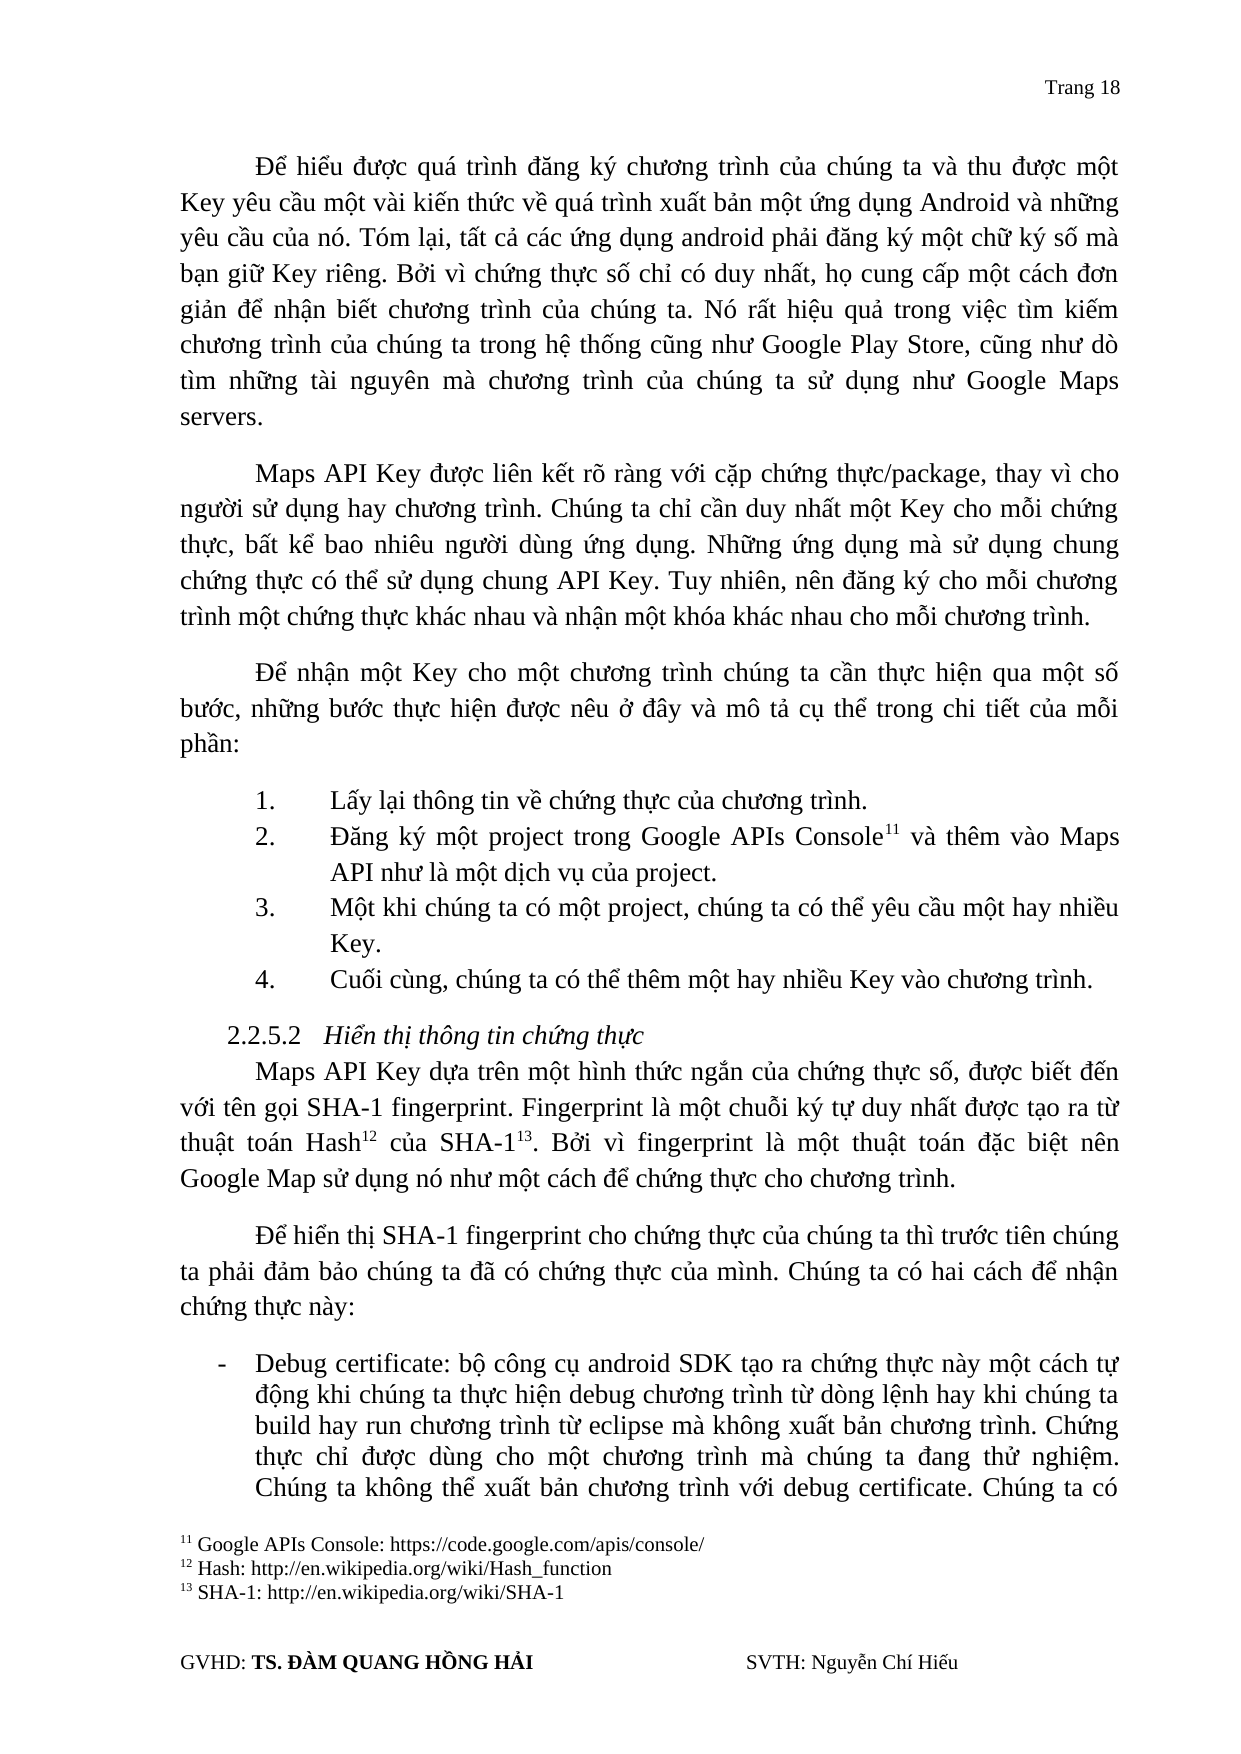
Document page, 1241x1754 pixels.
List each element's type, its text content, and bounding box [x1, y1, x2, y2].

subtitle Hiển thị thông tin chứng thực [227, 1019, 1120, 1051]
text Để nhận một Key cho một chương trình chúng ta cần thực hiện qua một số bước, những bước thực hiện được nêu ở đây và mô tả cụ thể trong chi tiết của mỗi phần: [180, 656, 1120, 759]
list Lấy lại thông tin về chứng thực của chương trình. [255, 784, 1120, 815]
text Để hiểu được quá trình đăng ký chương trình của chúng ta và thu được một Key yêu cầu một vài kiến thức về quá trình xuất bản một ứng dụng Android và những yêu cầu của nó. Tóm lại, tất cả các ứng dụng android phải đăng ký một chữ ký số mà bạn giữ Key riêng. Bởi vì chứng thực số chỉ có duy nhất, họ cung cấp một cách đơn giản để nhận biết chương trình của chúng ta. Nó rất hiệu quả trong việc tìm kiếm chương trình của chúng ta trong hệ thống cũng như Google Play Store, cũng như dò tìm những tài nguyên mà chương trình của chúng ta sử dụng như Google Maps servers. [180, 150, 1120, 431]
list Cuối cùng, chúng ta có thể thêm một hay nhiều Key vào chương trình. [255, 963, 1120, 994]
text Maps API Key dựa trên một hình thức ngắn của chứng thực số, được biết đến với tên gọi SHA-1 fingerprint. Fingerprint là một chuỗi ký tự duy nhất được tạo ra từ thuật toán Hash của SHA-1. Bởi vì fingerprint là một thuật toán đặc biệt nên Google Map sử dụng nó như một cách để chứng thực cho chương trình. [180, 1055, 1120, 1193]
list Đăng ký một project trong Google APIs Console và thêm vào Maps API như là một dịch vụ của project. [255, 820, 1120, 887]
list Một khi chúng ta có một project, chúng ta có thể yêu cầu một hay nhiều Key. [255, 891, 1120, 958]
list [217, 1347, 1120, 1503]
text Maps API Key được liên kết rõ ràng với cặp chứng thực/package, thay vì cho người sử dụng hay chương trình. Chúng ta chỉ cần duy nhất một Key cho mỗi chứng thực, bất kể bao nhiêu người dùng ứng dụng. Những ứng dụng mà sử dụng chung chứng thực có thể sử dụng chung API Key. Tuy nhiên, nên đăng ký cho mỗi chương trình một chứng thực khác nhau và nhận một khóa khác nhau cho mỗi chương trình. [180, 457, 1120, 631]
text Để hiển thị SHA-1 fingerprint cho chứng thực của chúng ta thì trước tiên chúng ta phải đảm bảo chúng ta đã có chứng thực của mình. Chúng ta có hai cách để nhận chứng thực này: [180, 1219, 1120, 1321]
